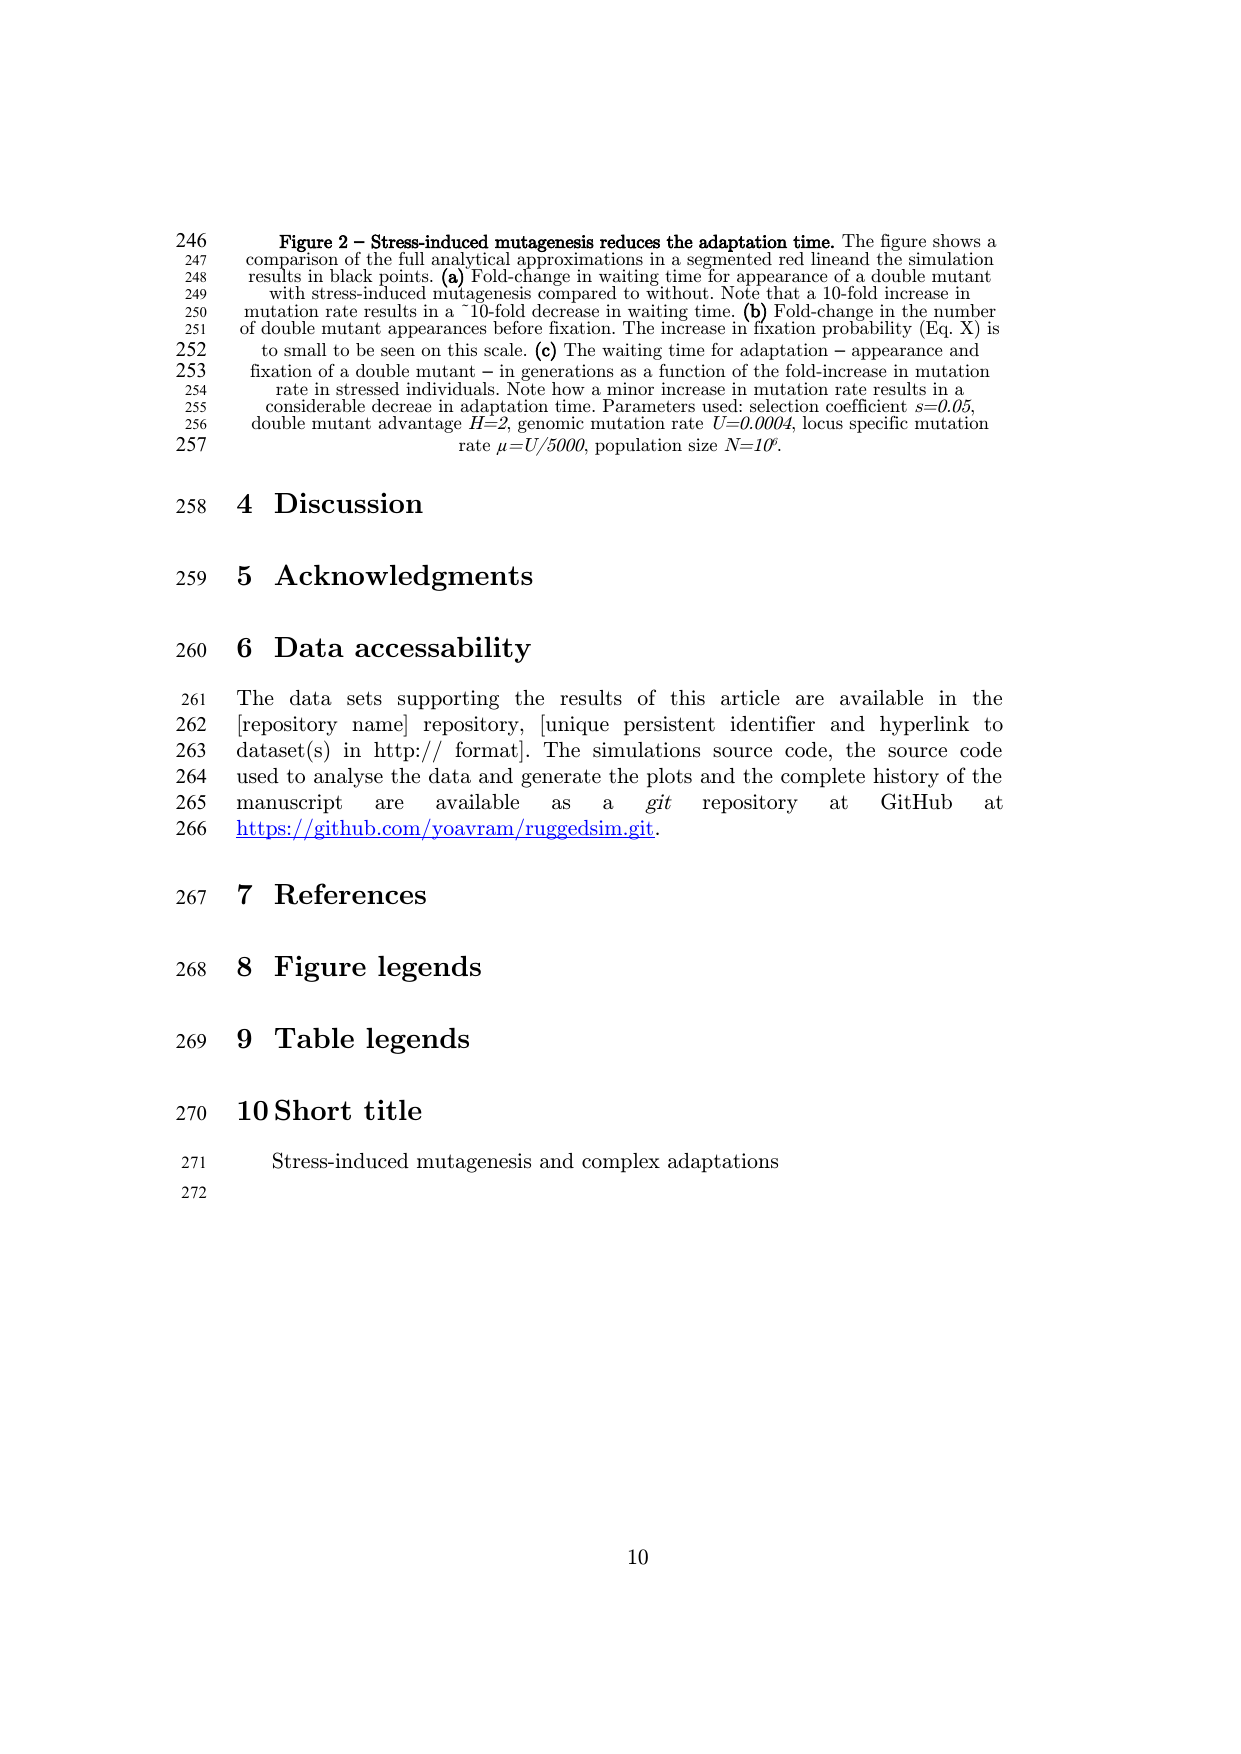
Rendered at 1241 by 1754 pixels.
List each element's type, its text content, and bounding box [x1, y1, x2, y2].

subtitle Table legends [236, 1028, 1004, 1054]
subtitle Discussion [236, 493, 1004, 519]
subtitle Data accessability [236, 637, 1004, 663]
text The data sets supporting the results of this article are available in the [repository name] repository, [unique persistent identifier and hyperlink to dataset(s) in http:// format]. The simulations source code, the source code used to analyse the data and generate the plots and the complete history of the manuscript are available as a git repository at GitHub at https://github.com/yoavram/ruggedsim.git. [236, 690, 1004, 840]
subtitle References [236, 884, 1004, 910]
subtitle Acknowledgments [236, 565, 1004, 591]
text Stress-induced mutagenesis and complex adaptations [236, 1153, 1004, 1173]
text Figure 2 – Stress-induced mutagenesis reduces the adaptation time. The figure shows a comparison of the full analytical approximations in a segmented red lineand the simulation results in black points. (a) Fold-change in waiting time for appearance of a double mutant with stress-induced mutagenesis compared to without. Note that a 10-fold increase in mutation rate results in a ~10-fold decrease in waiting time. (b) Fold-change in the number of double mutant appearances before fixation. The increase in fixation probability (Eq. X) is to small to be seen on this scale. (c) The waiting time for adaptation – appearance and fixation of a double mutant – in generations as a function of the fold-increase in mutation rate in stressed individuals. Note how a minor increase in mutation rate results in a considerable decreae in adaptation time. Parameters used: selection coefficient s=0.05, double mutant advantage H=2, genomic mutation rate U=0.0004, locus specific mutation rate µ=U/5000, population size N=106. [236, 230, 1004, 455]
subtitle Short title [236, 1099, 1004, 1126]
subtitle Figure legends [236, 956, 1004, 982]
